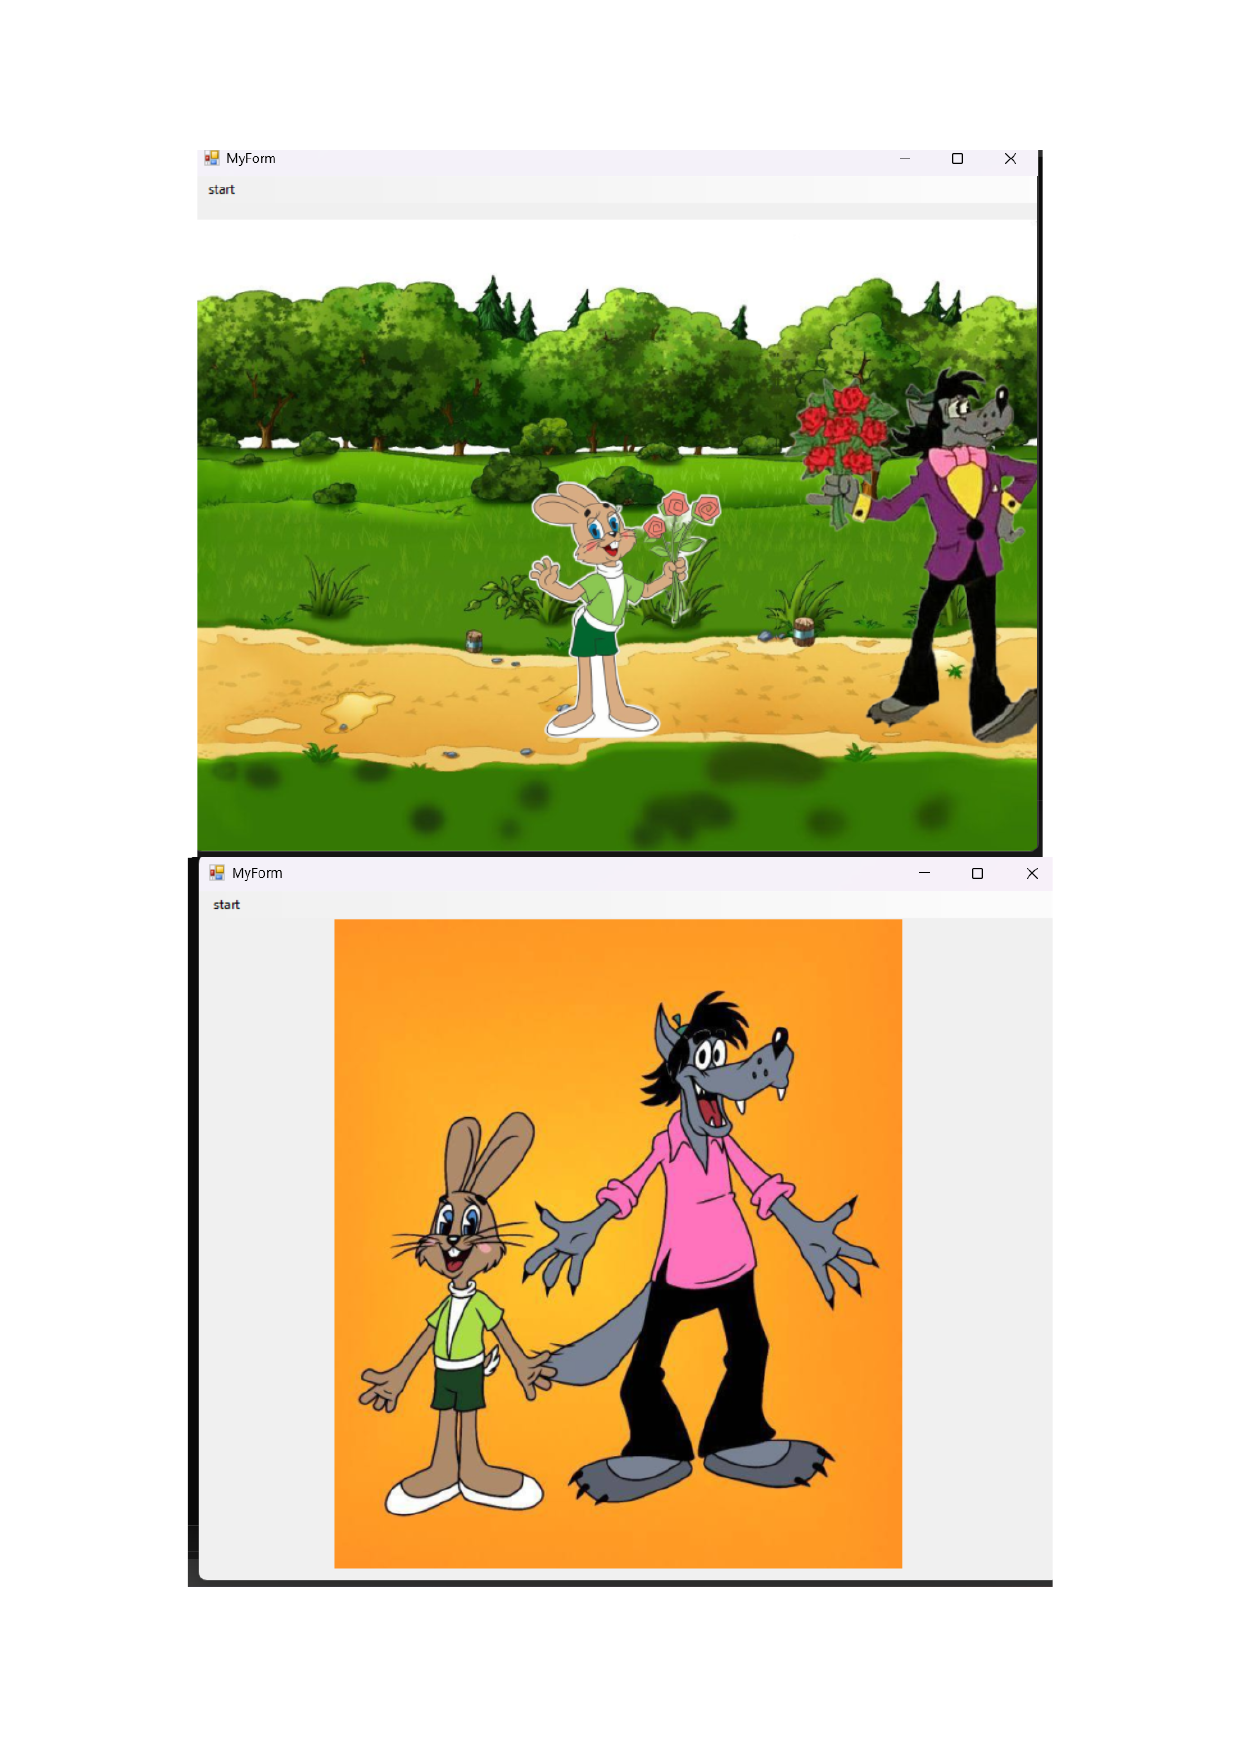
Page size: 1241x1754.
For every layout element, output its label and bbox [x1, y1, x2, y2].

picture [187, 150, 1053, 1587]
